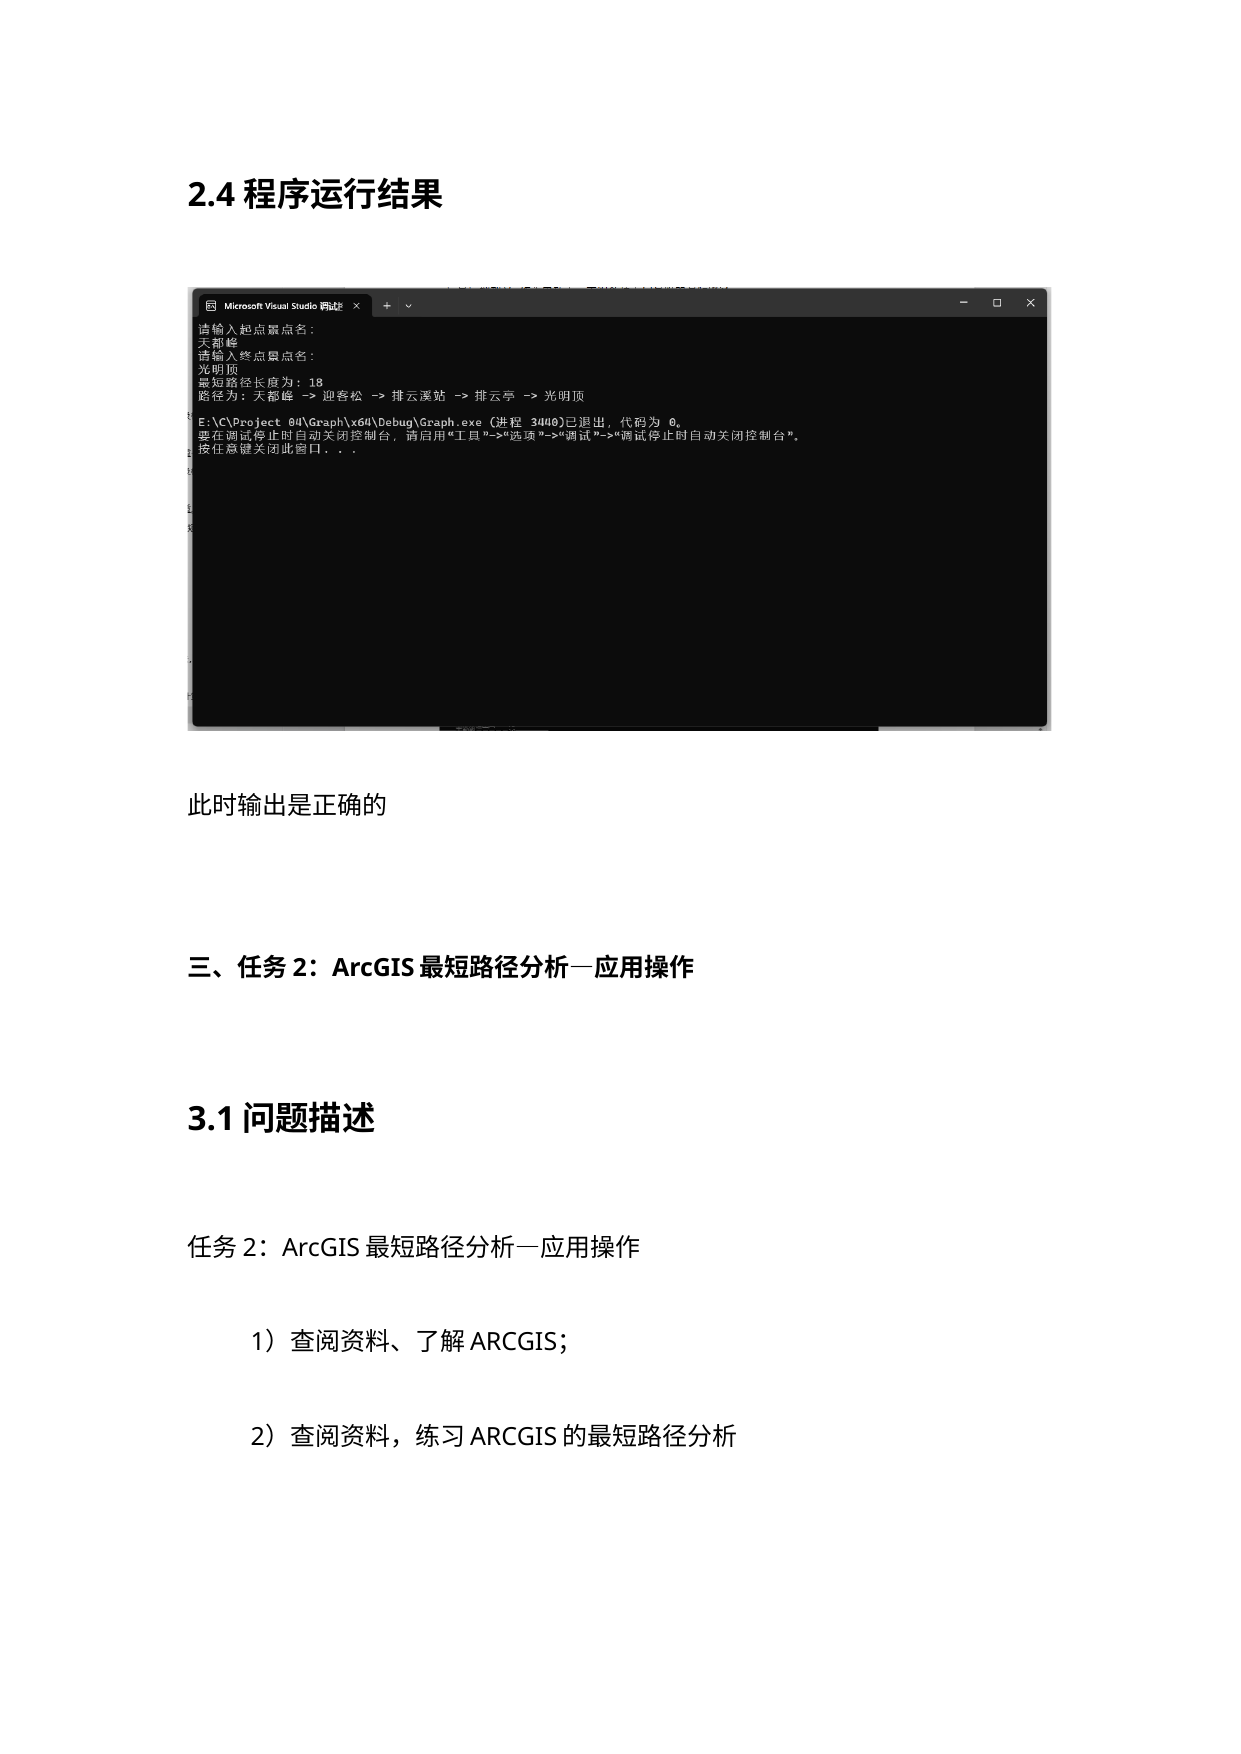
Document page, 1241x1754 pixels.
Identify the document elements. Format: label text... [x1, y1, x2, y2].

subtitle 3.1问题描述 [187, 1084, 1053, 1149]
text 此时输出是正确的 [187, 771, 1053, 836]
subtitle 任务2：ArcGIS最短路径分析—应用操作 [187, 933, 1053, 998]
text 1）查阅资料、了解ARCGIS； [187, 1307, 1053, 1372]
text 2）查阅资料，练习ARCGIS的最短路径分析 [187, 1402, 1053, 1467]
picture [187, 287, 1052, 731]
subtitle 2.4 程序运行结果 [187, 160, 1053, 225]
text 任务2：ArcGIS最短路径分析—应用操作 [187, 1213, 1053, 1278]
